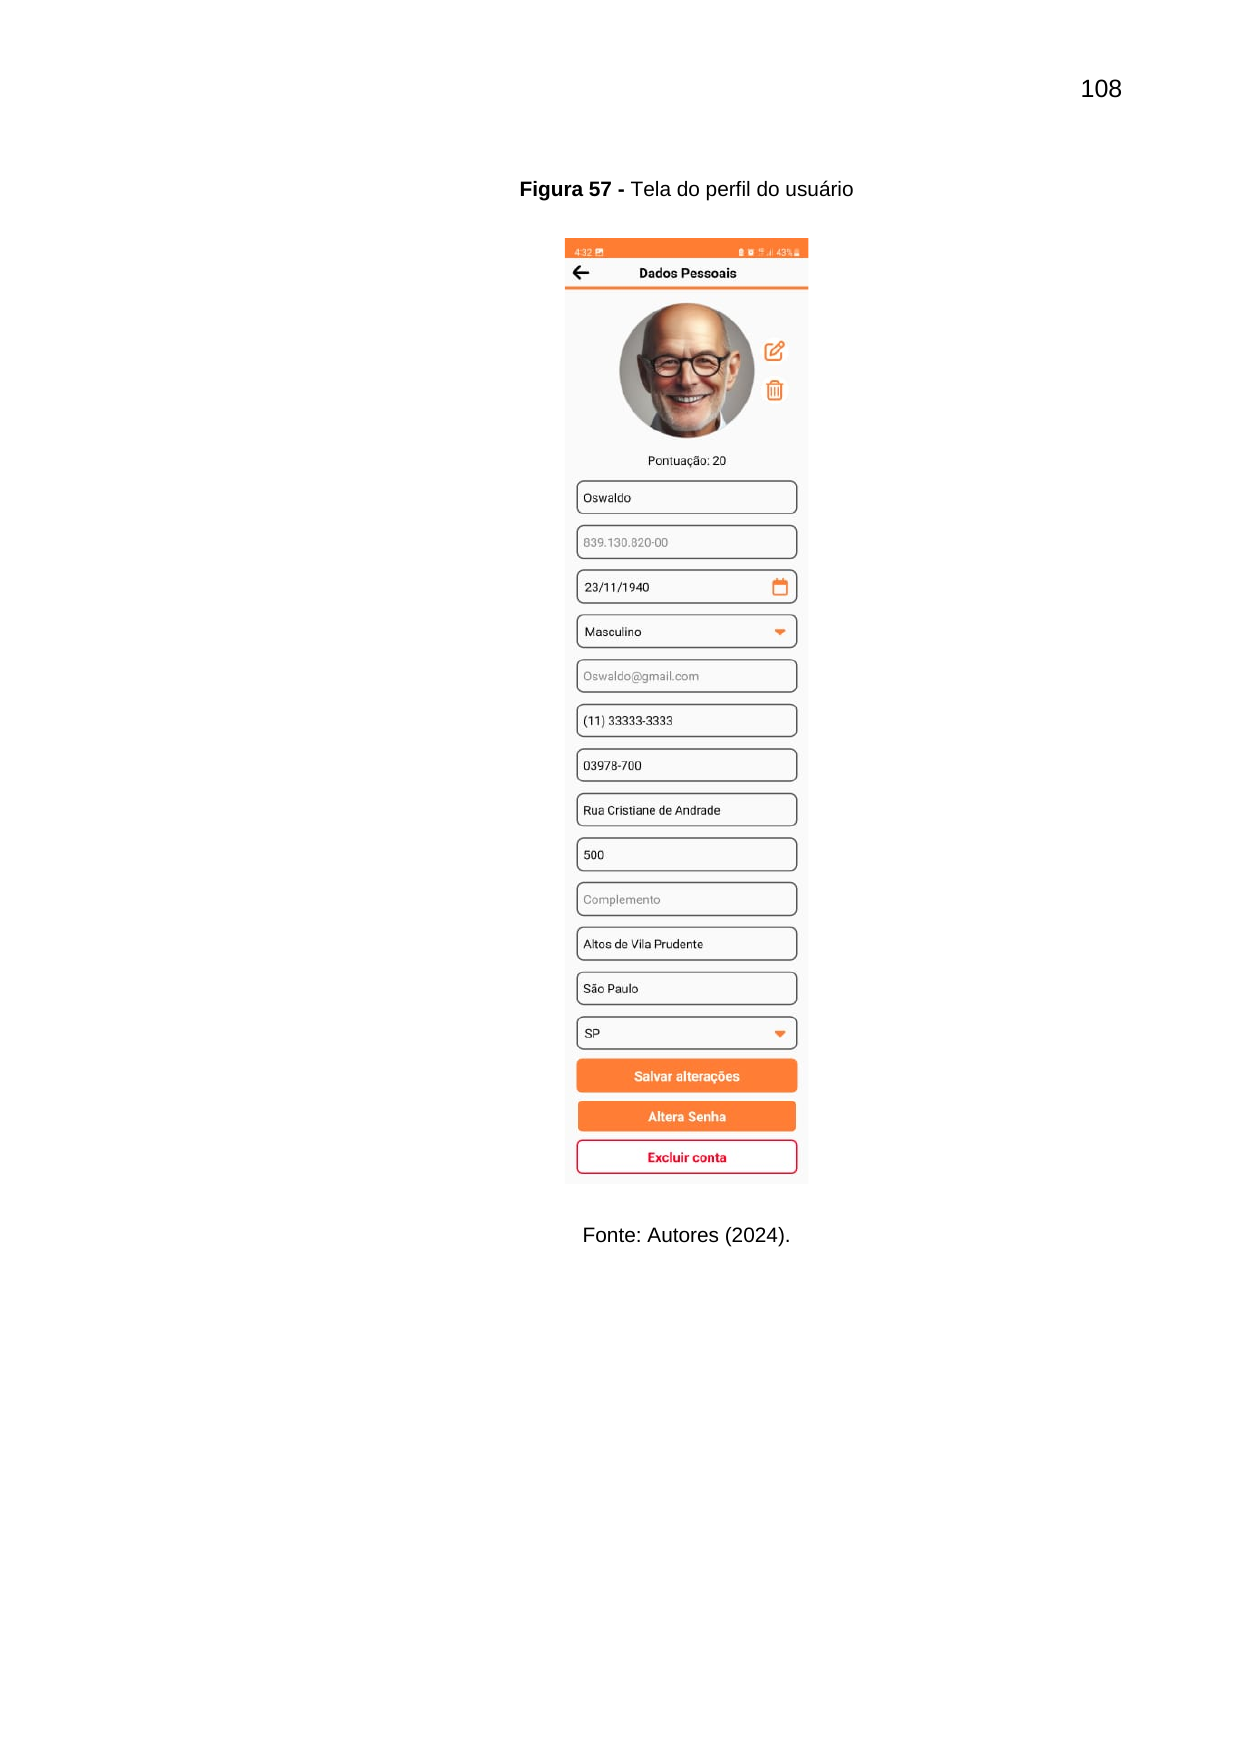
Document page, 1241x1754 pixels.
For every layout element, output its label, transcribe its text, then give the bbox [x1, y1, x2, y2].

text Figura 57 - Tela do perfil do usuário [177, 177, 1122, 201]
text Fonte: Autores (2024). [177, 1223, 1122, 1247]
picture [564, 238, 809, 1184]
